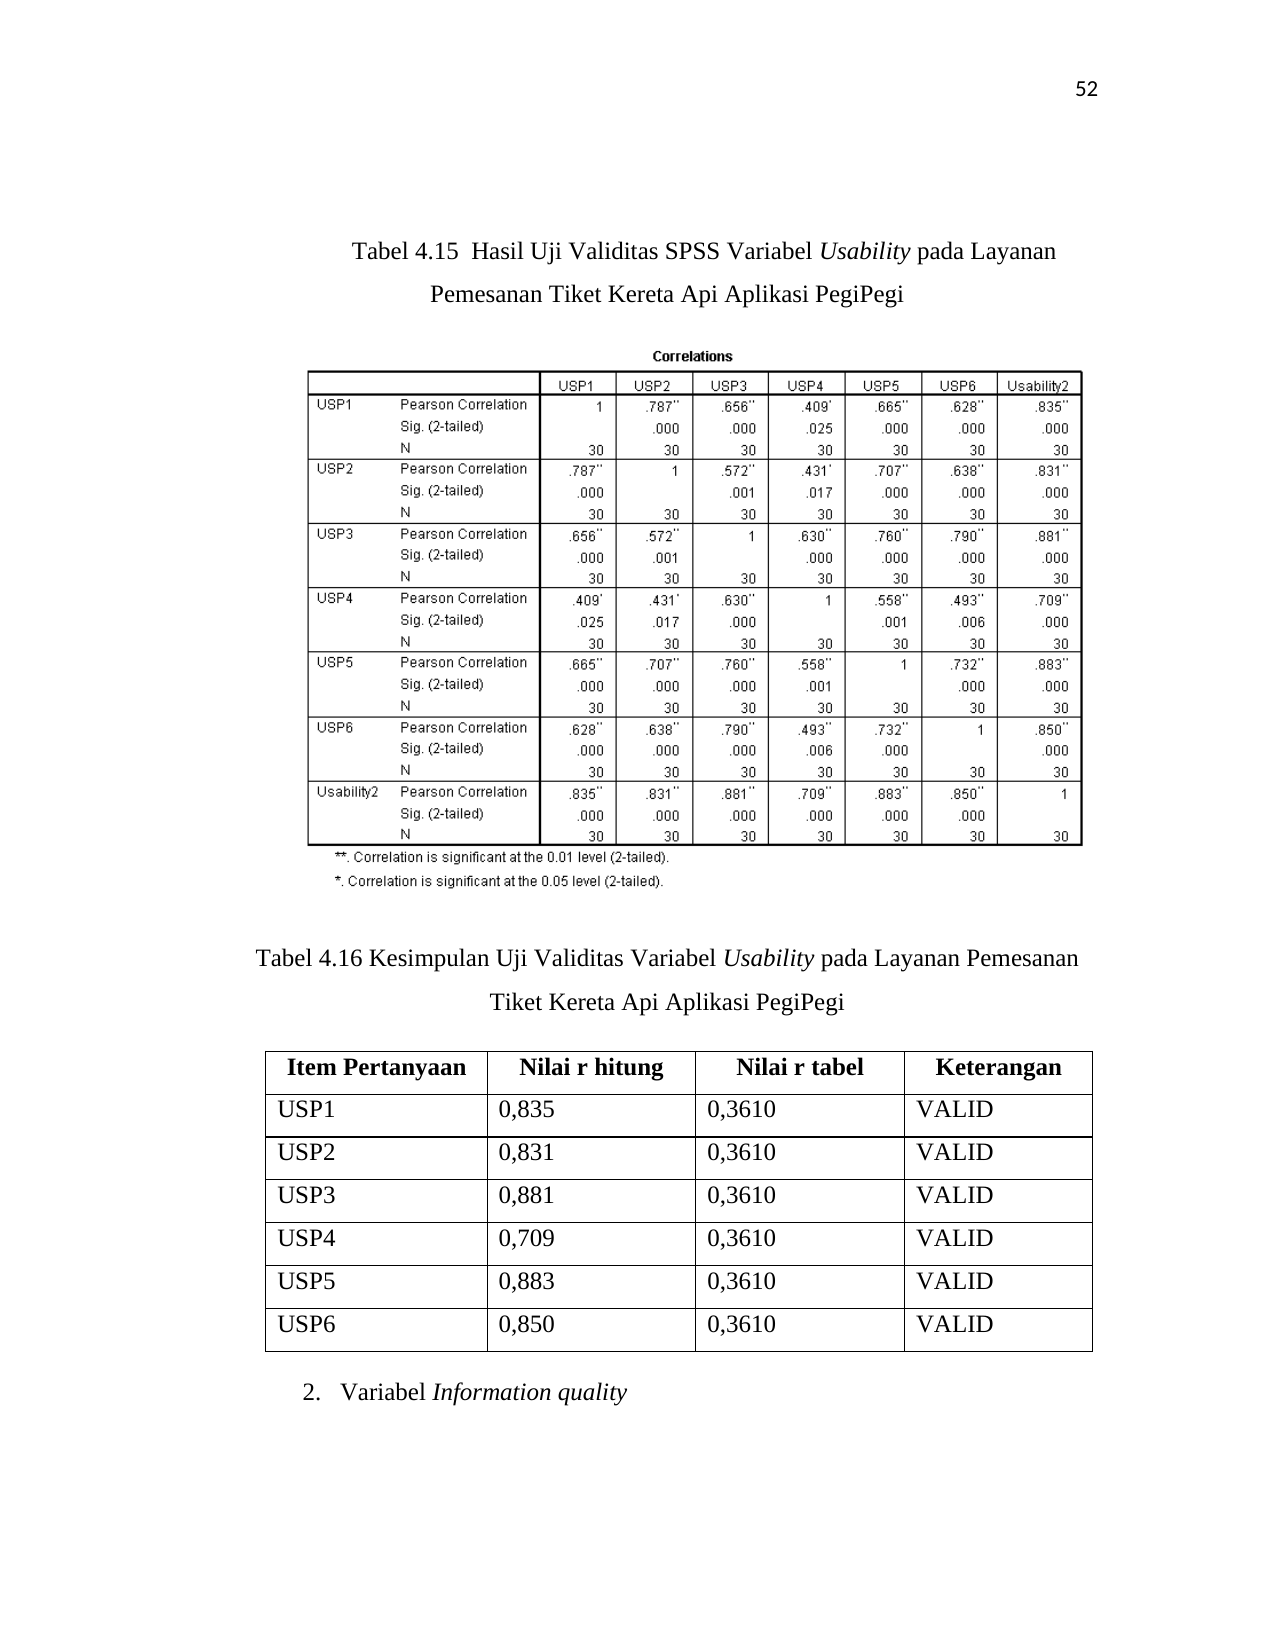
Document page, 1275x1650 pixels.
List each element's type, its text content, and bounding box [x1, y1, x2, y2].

table_cell 0,3610 [696, 1095, 904, 1136]
table_cell 0,3610 [696, 1138, 904, 1179]
picture [295, 343, 1108, 905]
table_cell VALID [905, 1180, 1092, 1222]
table_cell USP3 [266, 1180, 487, 1222]
table_cell USP1 [266, 1095, 487, 1136]
table_cell 0,3610 [696, 1223, 904, 1265]
table_cell 0,3610 [696, 1309, 904, 1351]
table_cell USP5 [266, 1266, 487, 1308]
table_header Nilai r tabel [696, 1052, 904, 1093]
table_cell 0,709 [488, 1223, 695, 1265]
table_header Item Pertanyaan [266, 1052, 487, 1093]
table_cell VALID [905, 1223, 1092, 1265]
table_cell 0,3610 [696, 1266, 904, 1308]
table_cell VALID [905, 1266, 1092, 1308]
table_cell 0,883 [488, 1266, 695, 1308]
table_cell 0,850 [488, 1309, 695, 1351]
table_header Keterangan [905, 1052, 1092, 1093]
table_cell VALID [905, 1138, 1092, 1179]
table_cell USP2 [266, 1138, 487, 1179]
table_cell USP4 [266, 1223, 487, 1265]
table_cell 0,835 [488, 1095, 695, 1136]
list Variabel Information quality [302, 1377, 1098, 1406]
table_cell USP6 [266, 1309, 487, 1351]
table_cell 0,831 [488, 1138, 695, 1179]
table_cell 0,881 [488, 1180, 695, 1222]
table_cell VALID [905, 1095, 1092, 1136]
table_cell 0,3610 [696, 1180, 904, 1222]
table_header Nilai r hitung [488, 1052, 695, 1093]
table_cell VALID [905, 1309, 1092, 1351]
